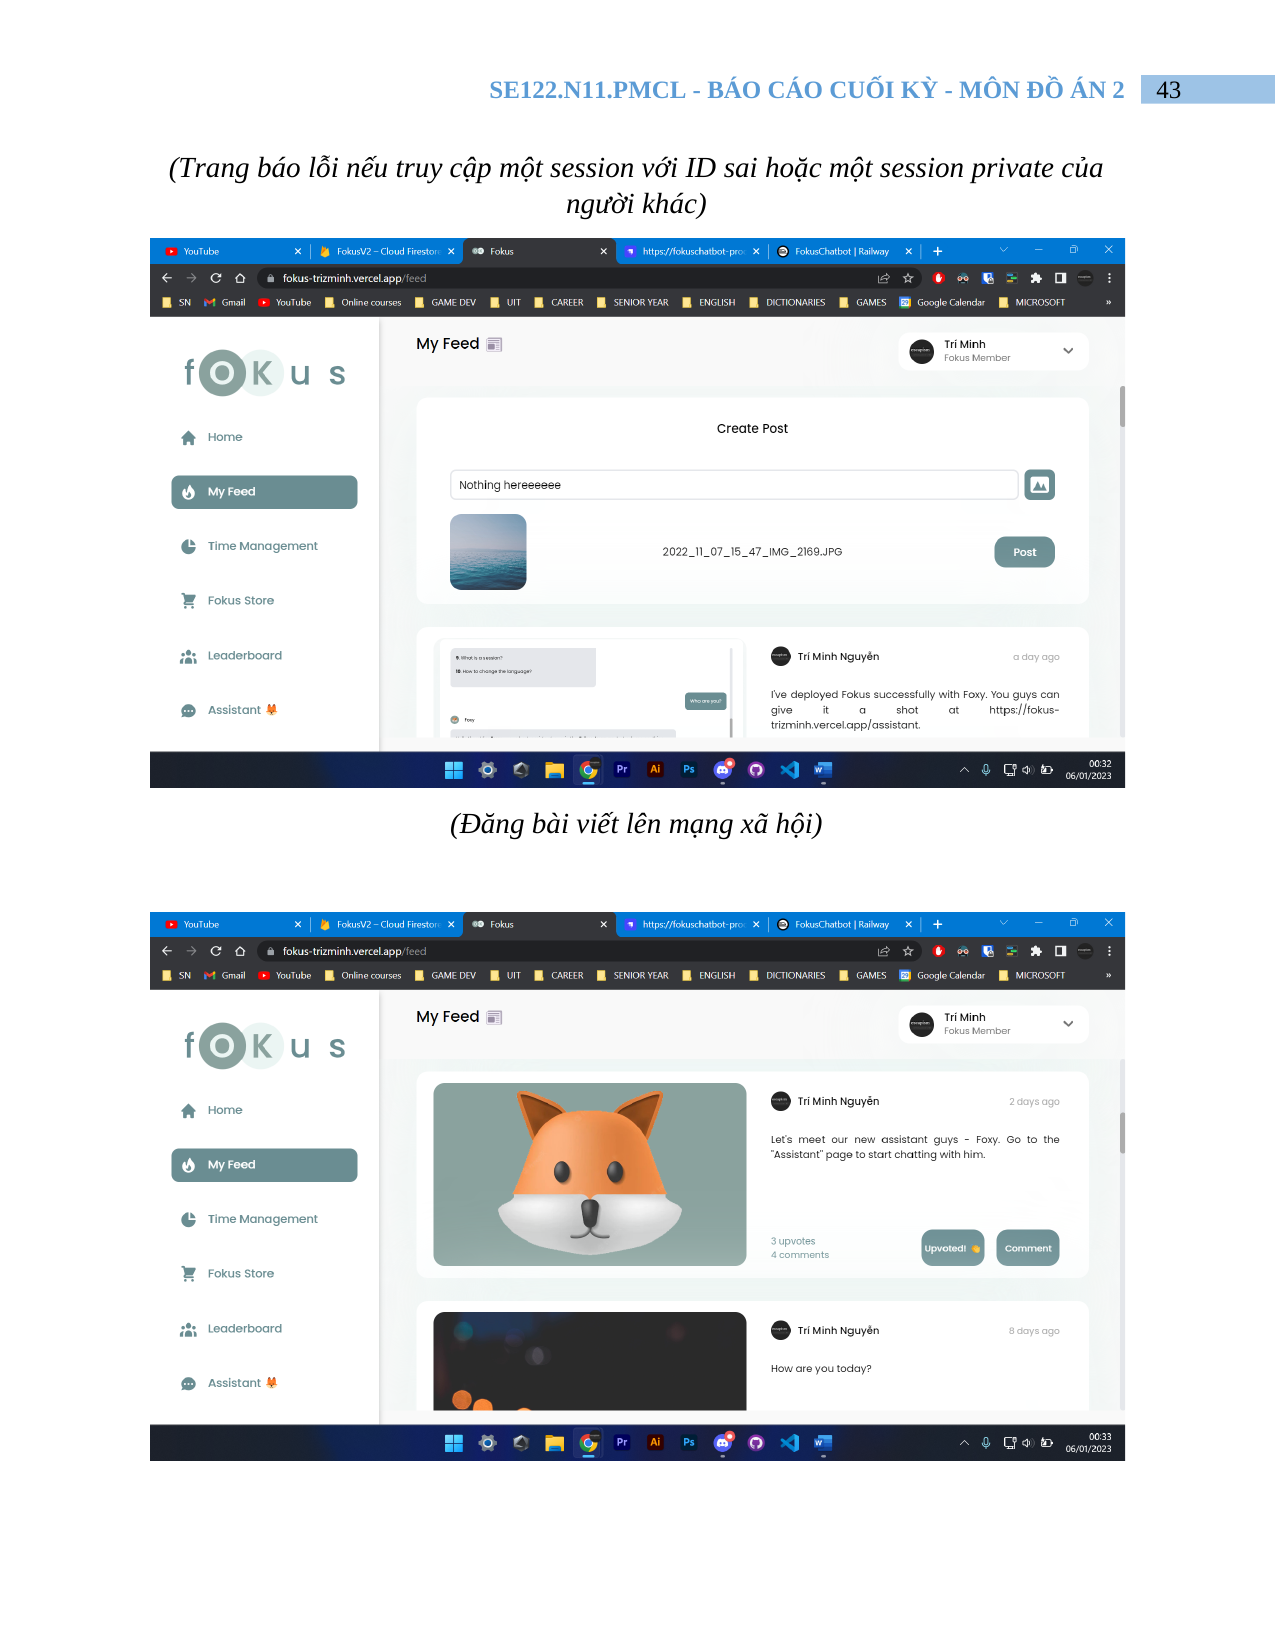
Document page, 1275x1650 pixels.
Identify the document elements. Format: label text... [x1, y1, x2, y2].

picture [150, 912, 1125, 1461]
text (Đăng bài viết lên mạng xã hội) [150, 806, 1125, 840]
picture [150, 238, 1125, 788]
text (Trang báo lỗi nếu truy cập một session với ID sai hoặc một session private của người khác) [150, 150, 1125, 220]
